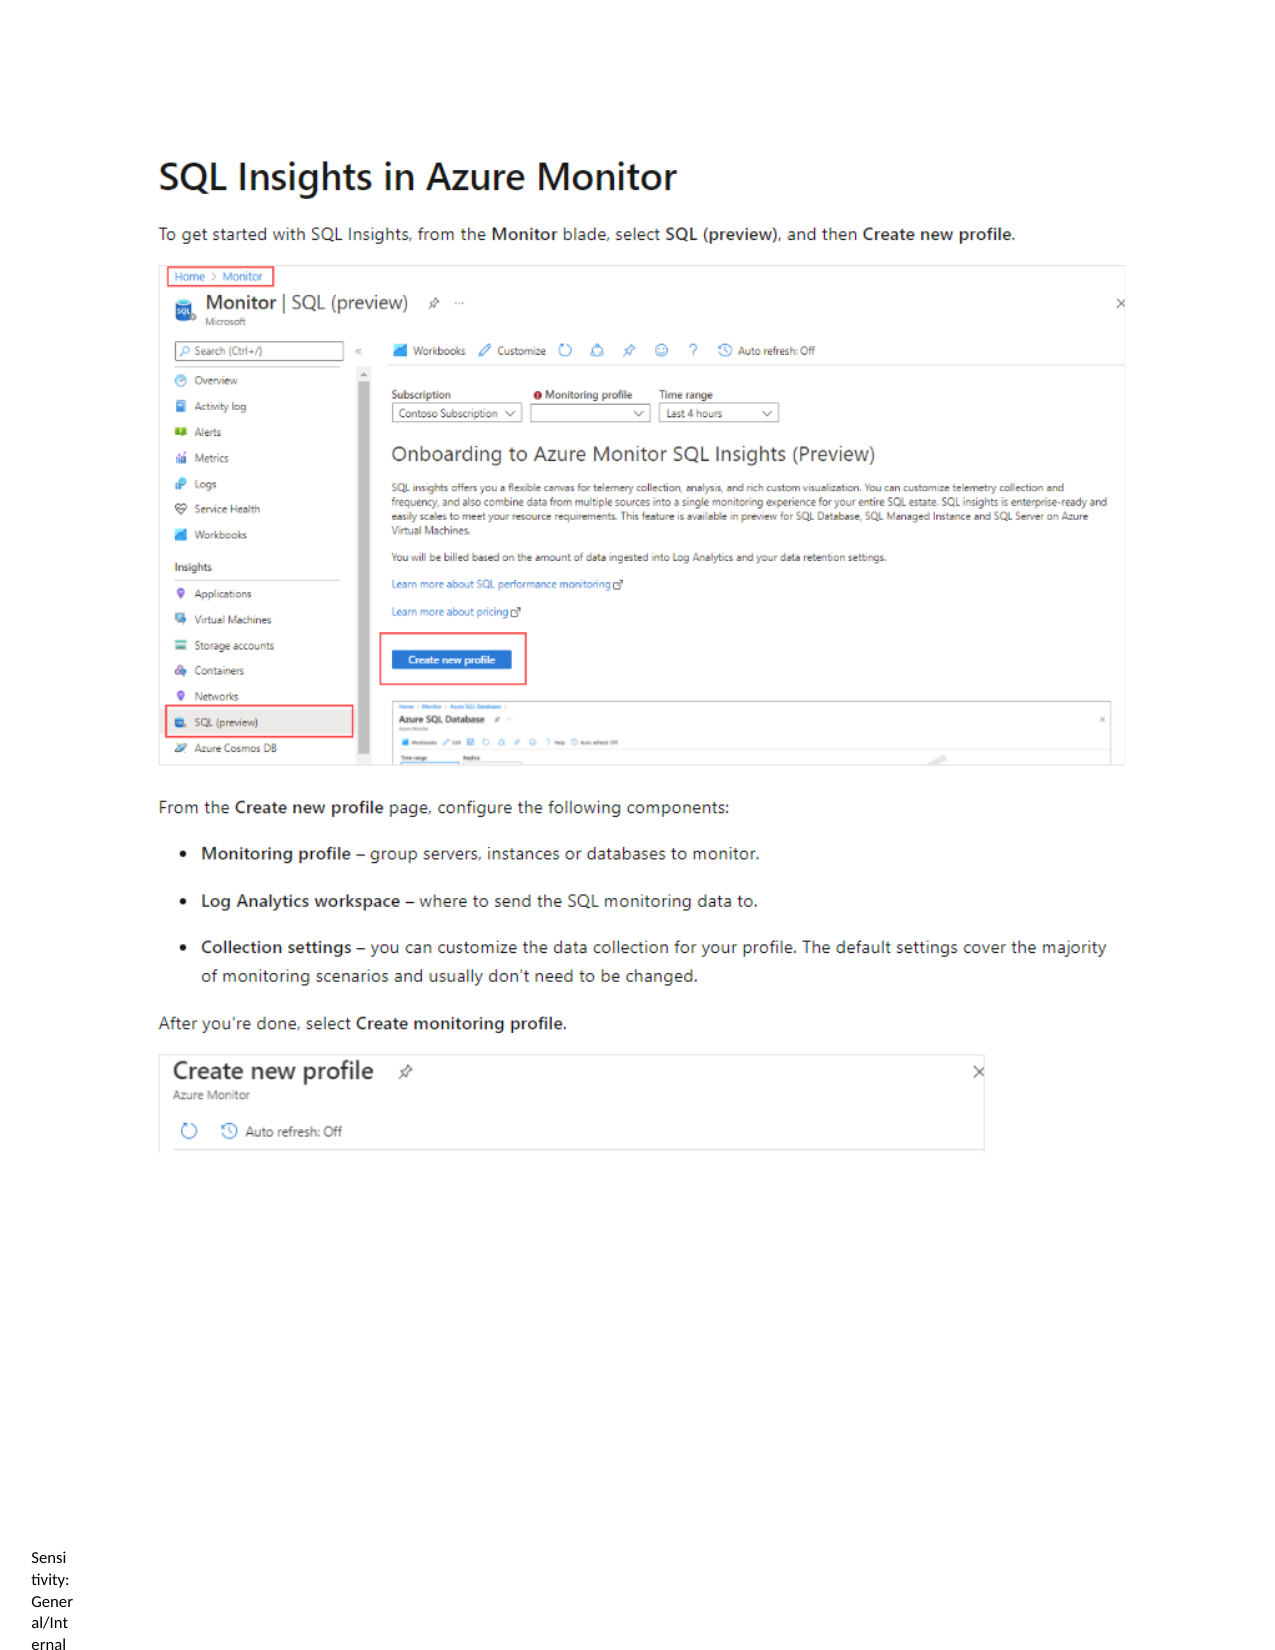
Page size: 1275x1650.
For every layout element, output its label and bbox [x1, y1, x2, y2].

picture [150, 150, 1125, 1153]
